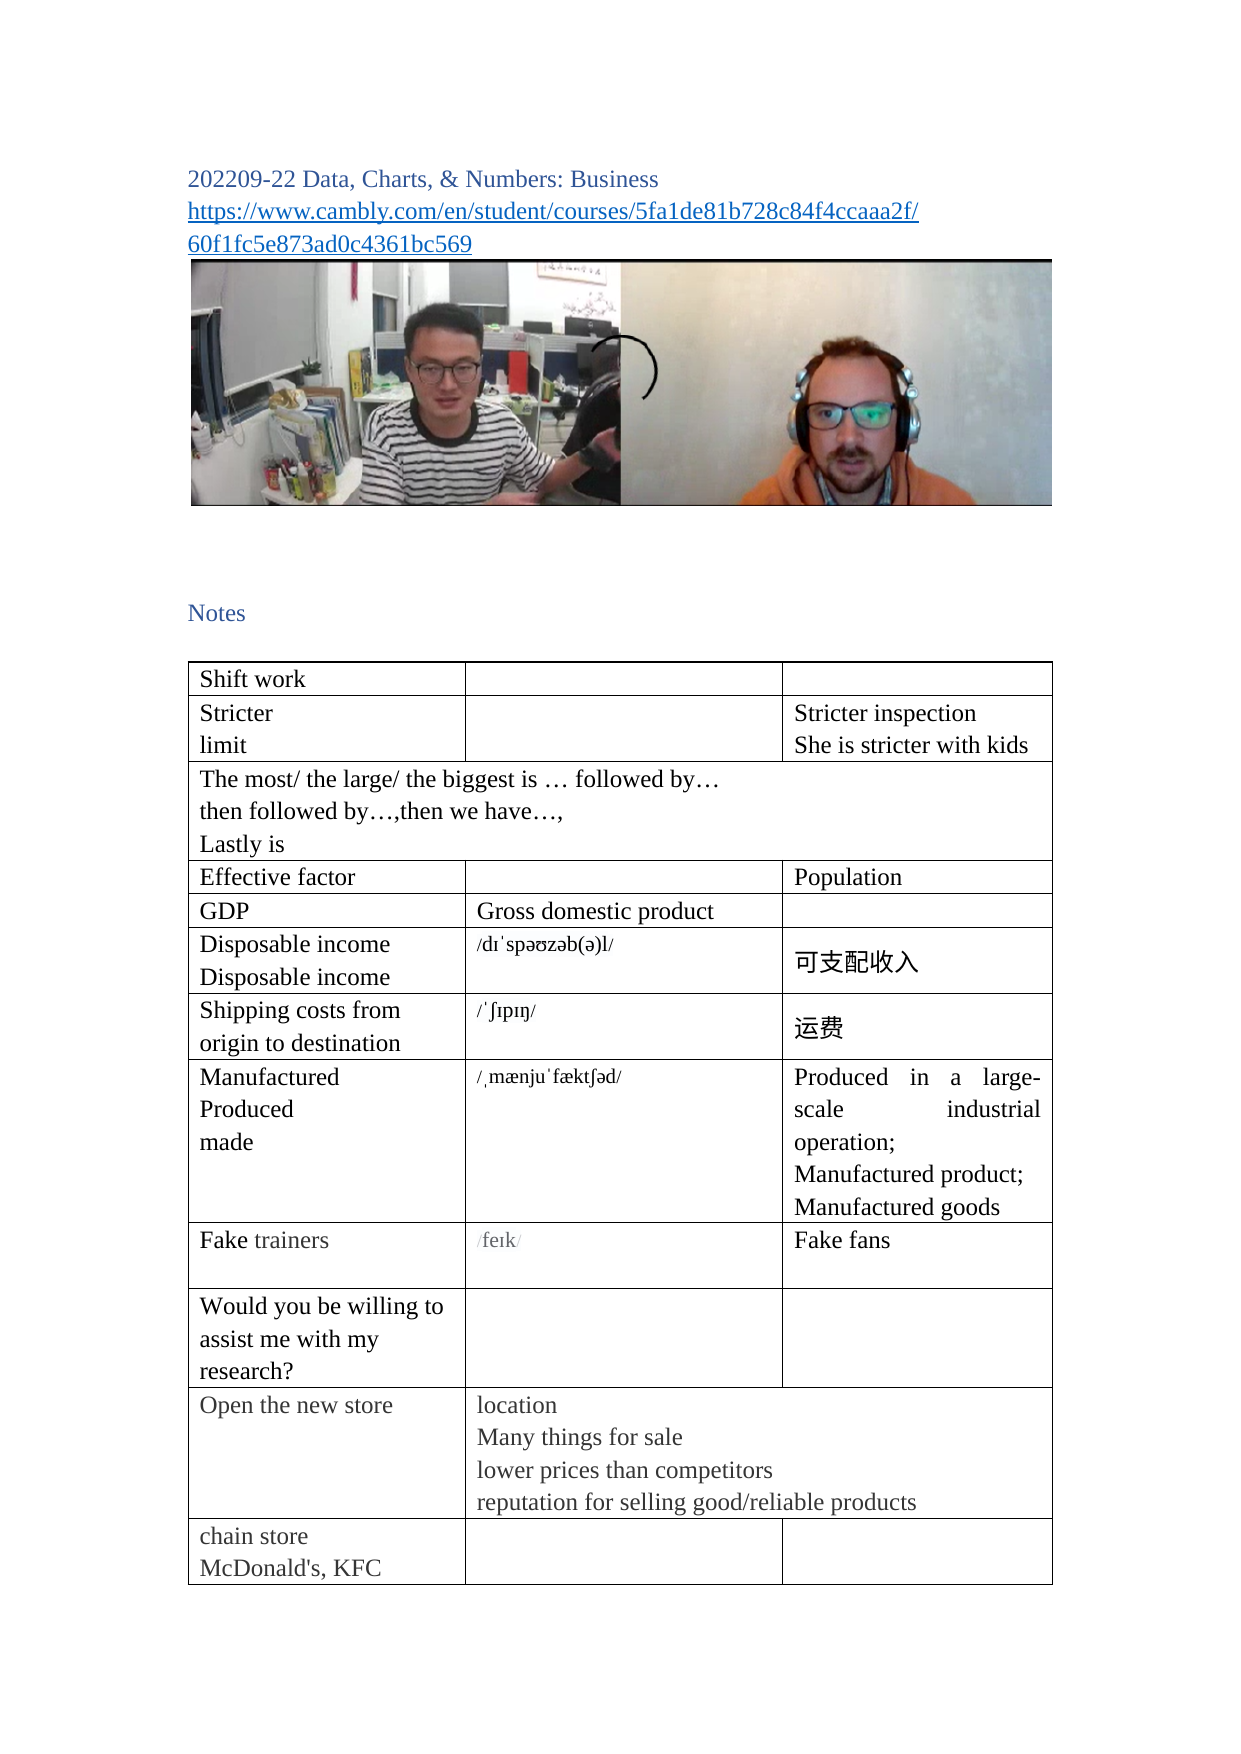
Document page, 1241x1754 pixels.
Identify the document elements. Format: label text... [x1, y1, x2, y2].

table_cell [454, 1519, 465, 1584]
table_cell Manufactured Produced made [189, 1060, 465, 1222]
table_cell 可支配收入 [783, 928, 1052, 993]
picture [187, 259, 1053, 506]
table_cell [783, 1519, 1052, 1584]
table_cell [466, 1289, 782, 1387]
table_cell Population [783, 861, 1052, 893]
table_cell [466, 1519, 782, 1584]
table_cell Open the new store [189, 1388, 465, 1518]
table_cell Fake fans [783, 1223, 1052, 1288]
table_header [783, 663, 1052, 695]
subtitle 202209-22 Data, Charts, & Numbers: Business [187, 162, 1053, 194]
table_cell /dɪˈspəʊzəb(ə)l/ [466, 928, 782, 993]
table_cell /ˈʃɪpɪŋ/ [466, 994, 782, 1059]
text https://www.cambly.com/en/student/courses/5fa1de81b728c84f4ccaaa2f/60f1fc5e873ad0c4361bc569 [187, 194, 1053, 259]
table_cell [466, 696, 782, 761]
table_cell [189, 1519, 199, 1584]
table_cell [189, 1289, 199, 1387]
table_cell /feɪk/ [466, 1223, 782, 1288]
table_cell The most/ the large/ the biggest is … followed by… then followed by…,then we have…, Lastly is [189, 762, 1052, 859]
table_cell Stricter inspection She is stricter with kids [783, 696, 1052, 761]
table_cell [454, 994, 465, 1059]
table_cell [466, 861, 782, 893]
subtitle Notes [187, 596, 1053, 629]
table_cell [783, 894, 1052, 927]
table_cell [783, 1289, 1052, 1387]
table_header [466, 663, 782, 695]
table_cell Produced in a large-scale industrial operation; Manufactured product; Manufactured goods [783, 1060, 1052, 1222]
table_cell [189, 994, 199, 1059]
table_cell Gross domestic product [466, 894, 782, 927]
table_cell /ˌmænjuˈfæktʃəd/ [466, 1060, 782, 1222]
table_cell location Many things for sale lower prices than competitors reputation for selling good/reliable products [466, 1388, 1052, 1518]
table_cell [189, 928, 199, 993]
table_cell 运费 [783, 994, 1052, 1059]
